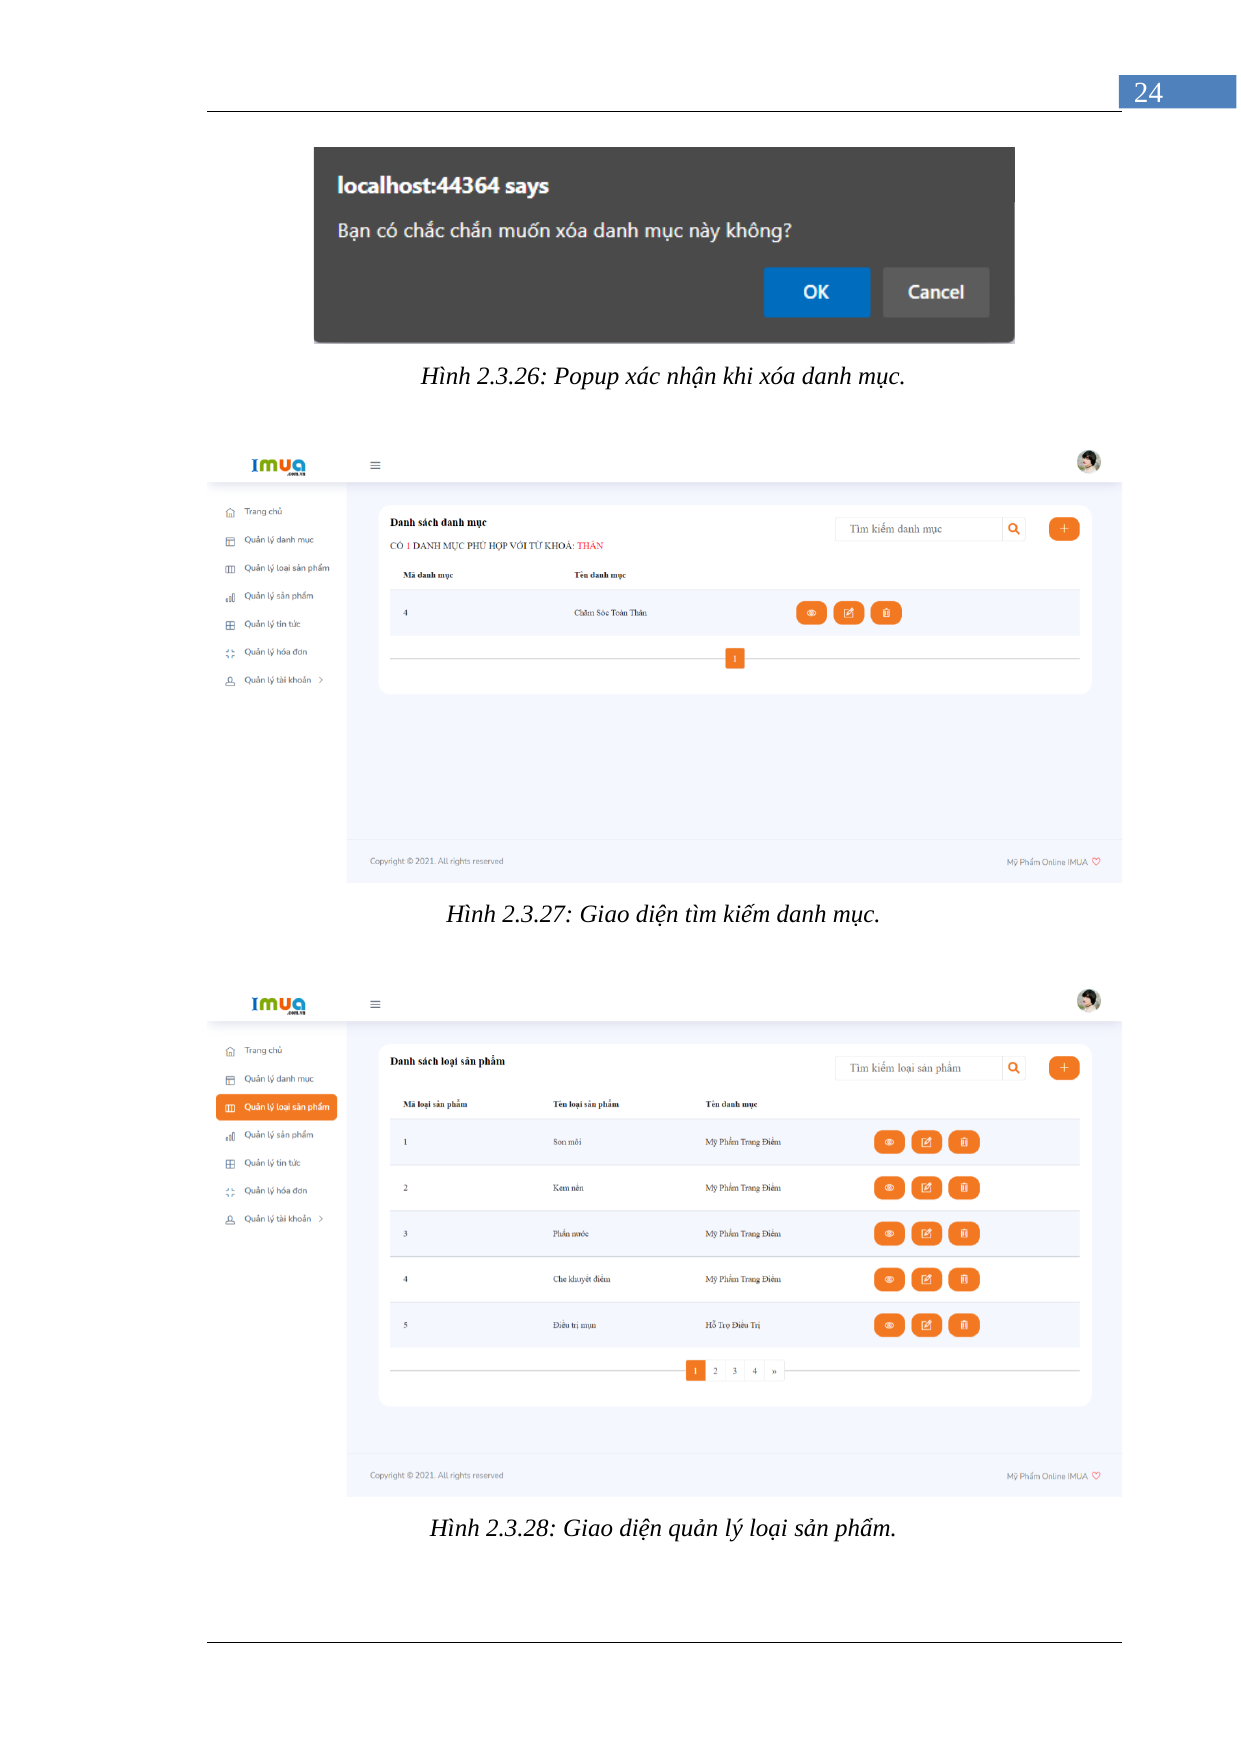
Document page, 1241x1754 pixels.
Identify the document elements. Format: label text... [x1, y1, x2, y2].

text Hình 2.3.28: Giao diện quản lý loại sản phẩm. [207, 1513, 1122, 1542]
picture [206, 985, 1123, 1497]
text Hình 2.3.26: Popup xác nhận khi xóa danh mục. [207, 361, 1122, 389]
picture [206, 447, 1123, 883]
picture [313, 147, 1015, 344]
text Hình 2.3.27: Giao diện tìm kiếm danh mục. [207, 899, 1122, 928]
